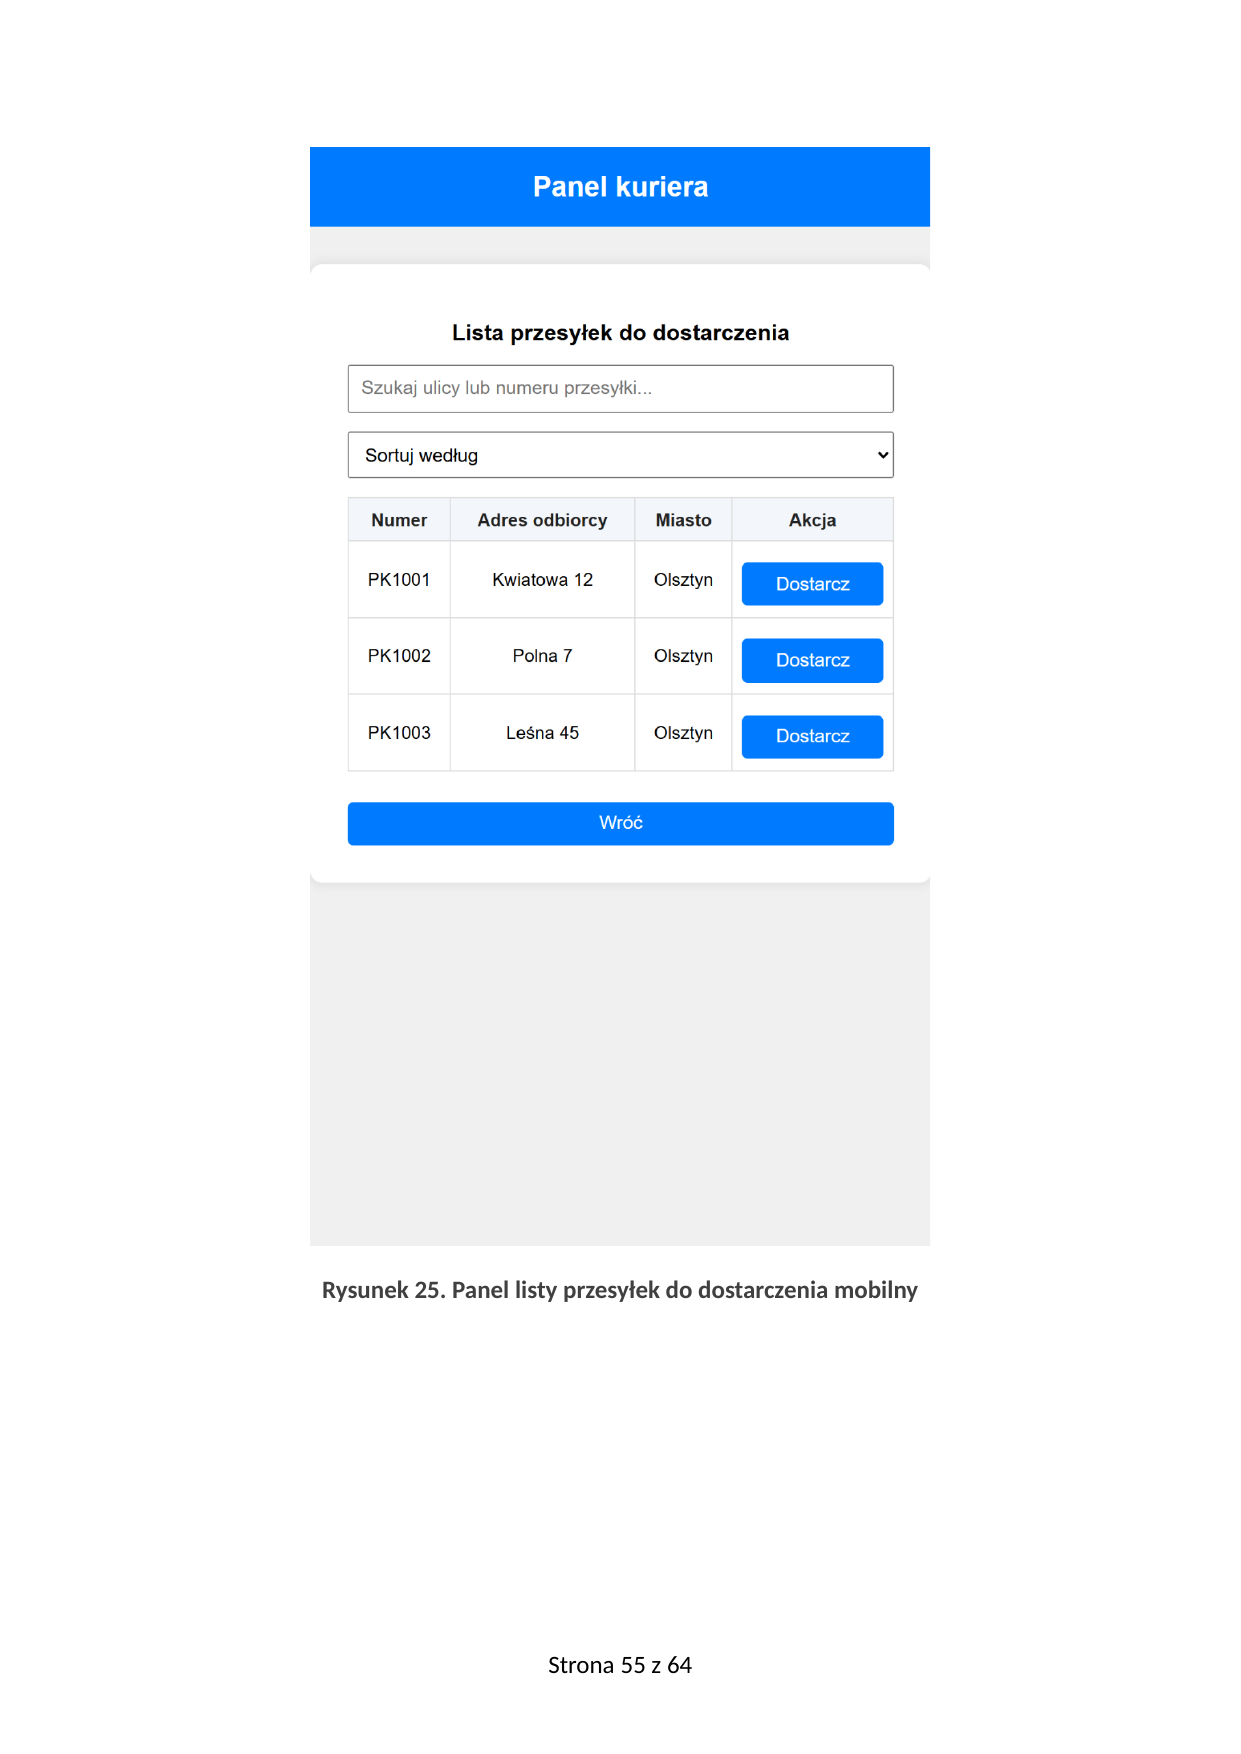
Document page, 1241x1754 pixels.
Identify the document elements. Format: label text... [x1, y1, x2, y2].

text Rysunek 25. Panel listy przesyłek do dostarczenia mobilny [148, 1274, 1093, 1305]
picture [310, 147, 931, 1246]
